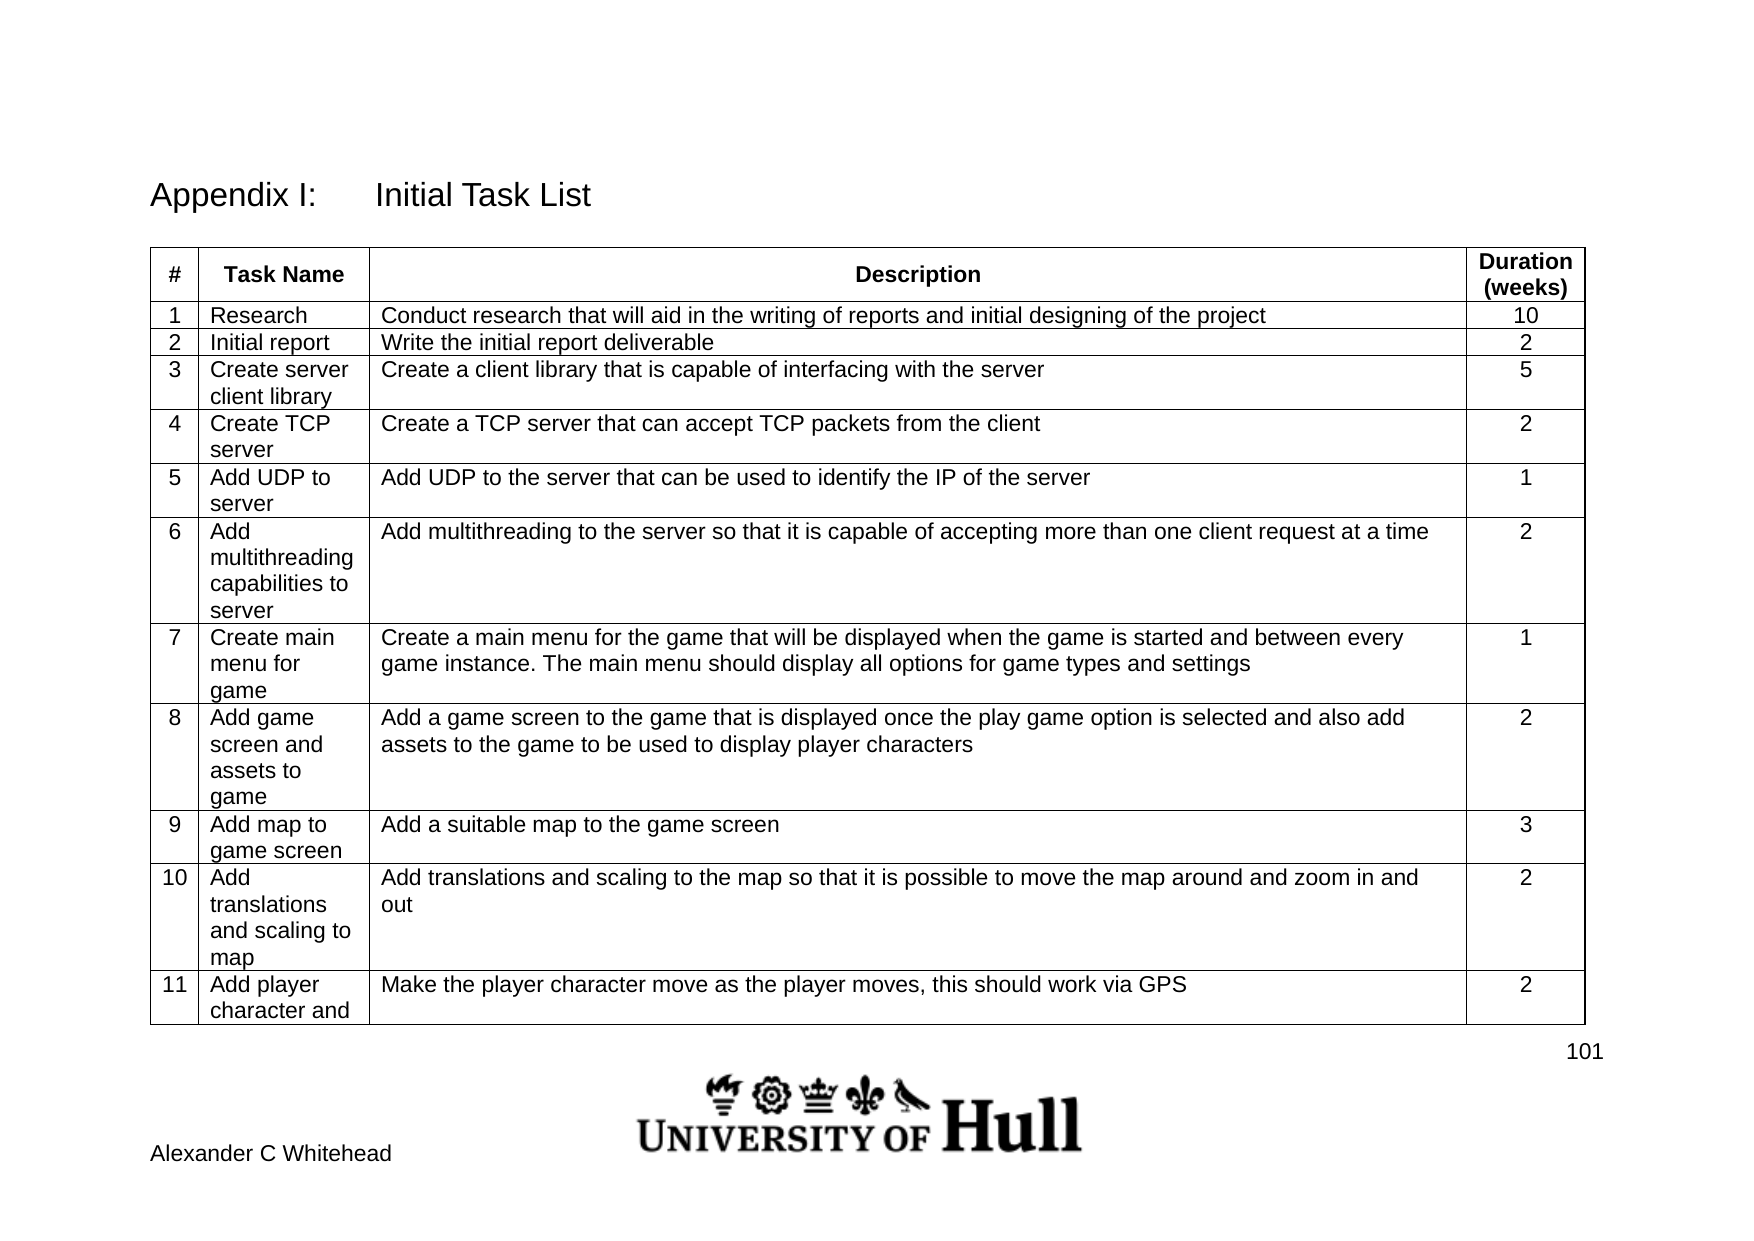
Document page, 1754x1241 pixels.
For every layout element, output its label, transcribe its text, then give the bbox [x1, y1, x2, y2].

table_cell Add UDP to server [199, 464, 369, 517]
table_cell Add player character and movements to map [199, 971, 369, 1023]
table_cell Initial report [199, 329, 369, 355]
table_cell Add map to game screen [199, 811, 369, 863]
table_cell 2 [1467, 864, 1584, 970]
table_cell 7 [151, 624, 198, 703]
table_cell 2 [151, 329, 198, 355]
table_cell 2 [1467, 518, 1584, 623]
table_cell 6 [151, 518, 198, 623]
table_cell 2 [1467, 704, 1584, 809]
table_cell 3 [151, 356, 198, 409]
table_cell 1 [1467, 624, 1584, 703]
table_cell 9 [151, 811, 198, 863]
table_cell Create a main menu for the game that will be displayed when the game is started and between every game instance. The main menu should display all options for game types and settings [370, 624, 1466, 703]
table_cell Add multithreading to the server so that it is capable of accepting more than one client request at a time [370, 518, 1466, 623]
subtitle Initial Task List [150, 175, 1604, 213]
table_header Description [370, 248, 1466, 301]
table_cell Add multithreading capabilities to server [199, 518, 369, 623]
table_cell Create a TCP server that can accept TCP packets from the client [370, 410, 1466, 463]
table_header Duration (weeks) [1467, 248, 1584, 301]
table_cell Write the initial report deliverable [370, 329, 1466, 355]
table_cell 5 [151, 464, 198, 517]
table_cell 4 [151, 410, 198, 463]
table_cell Create main menu for game [199, 624, 369, 703]
table_cell 10 [151, 864, 198, 970]
table_cell 2 [1467, 329, 1584, 355]
table_cell 10 [1467, 302, 1584, 328]
table_cell 1 [151, 302, 198, 328]
picture [630, 1064, 1091, 1162]
table_cell Create a client library that is capable of interfacing with the server [370, 356, 1466, 409]
table_cell Make the player character move as the player moves, this should work via GPS [370, 971, 1466, 1023]
table_cell 11 [151, 971, 198, 1023]
table_header Task Name [199, 248, 369, 301]
table_cell Add a suitable map to the game screen [370, 811, 1466, 863]
table_cell 2 [1467, 971, 1584, 1023]
table_cell Add game screen and assets to game [199, 704, 369, 809]
table_cell 3 [1467, 811, 1584, 863]
table_cell Conduct research that will aid in the writing of reports and initial designing of the project [370, 302, 1466, 328]
table_cell 5 [1467, 356, 1584, 409]
table_cell Add translations and scaling to map [199, 864, 369, 970]
table_cell 2 [1467, 410, 1584, 463]
table_cell Add a game screen to the game that is displayed once the play game option is selected and also add assets to the game to be used to display player characters [370, 704, 1466, 809]
table_cell Research [199, 302, 369, 328]
table_cell Create TCP server [199, 410, 369, 463]
table_header # [151, 248, 198, 301]
table_cell Create server client library [199, 356, 369, 409]
table_cell Add UDP to the server that can be used to identify the IP of the server [370, 464, 1466, 517]
table_cell 8 [151, 704, 198, 809]
table_cell 1 [1467, 464, 1584, 517]
table_cell Add translations and scaling to the map so that it is possible to move the map around and zoom in and out [370, 864, 1466, 970]
